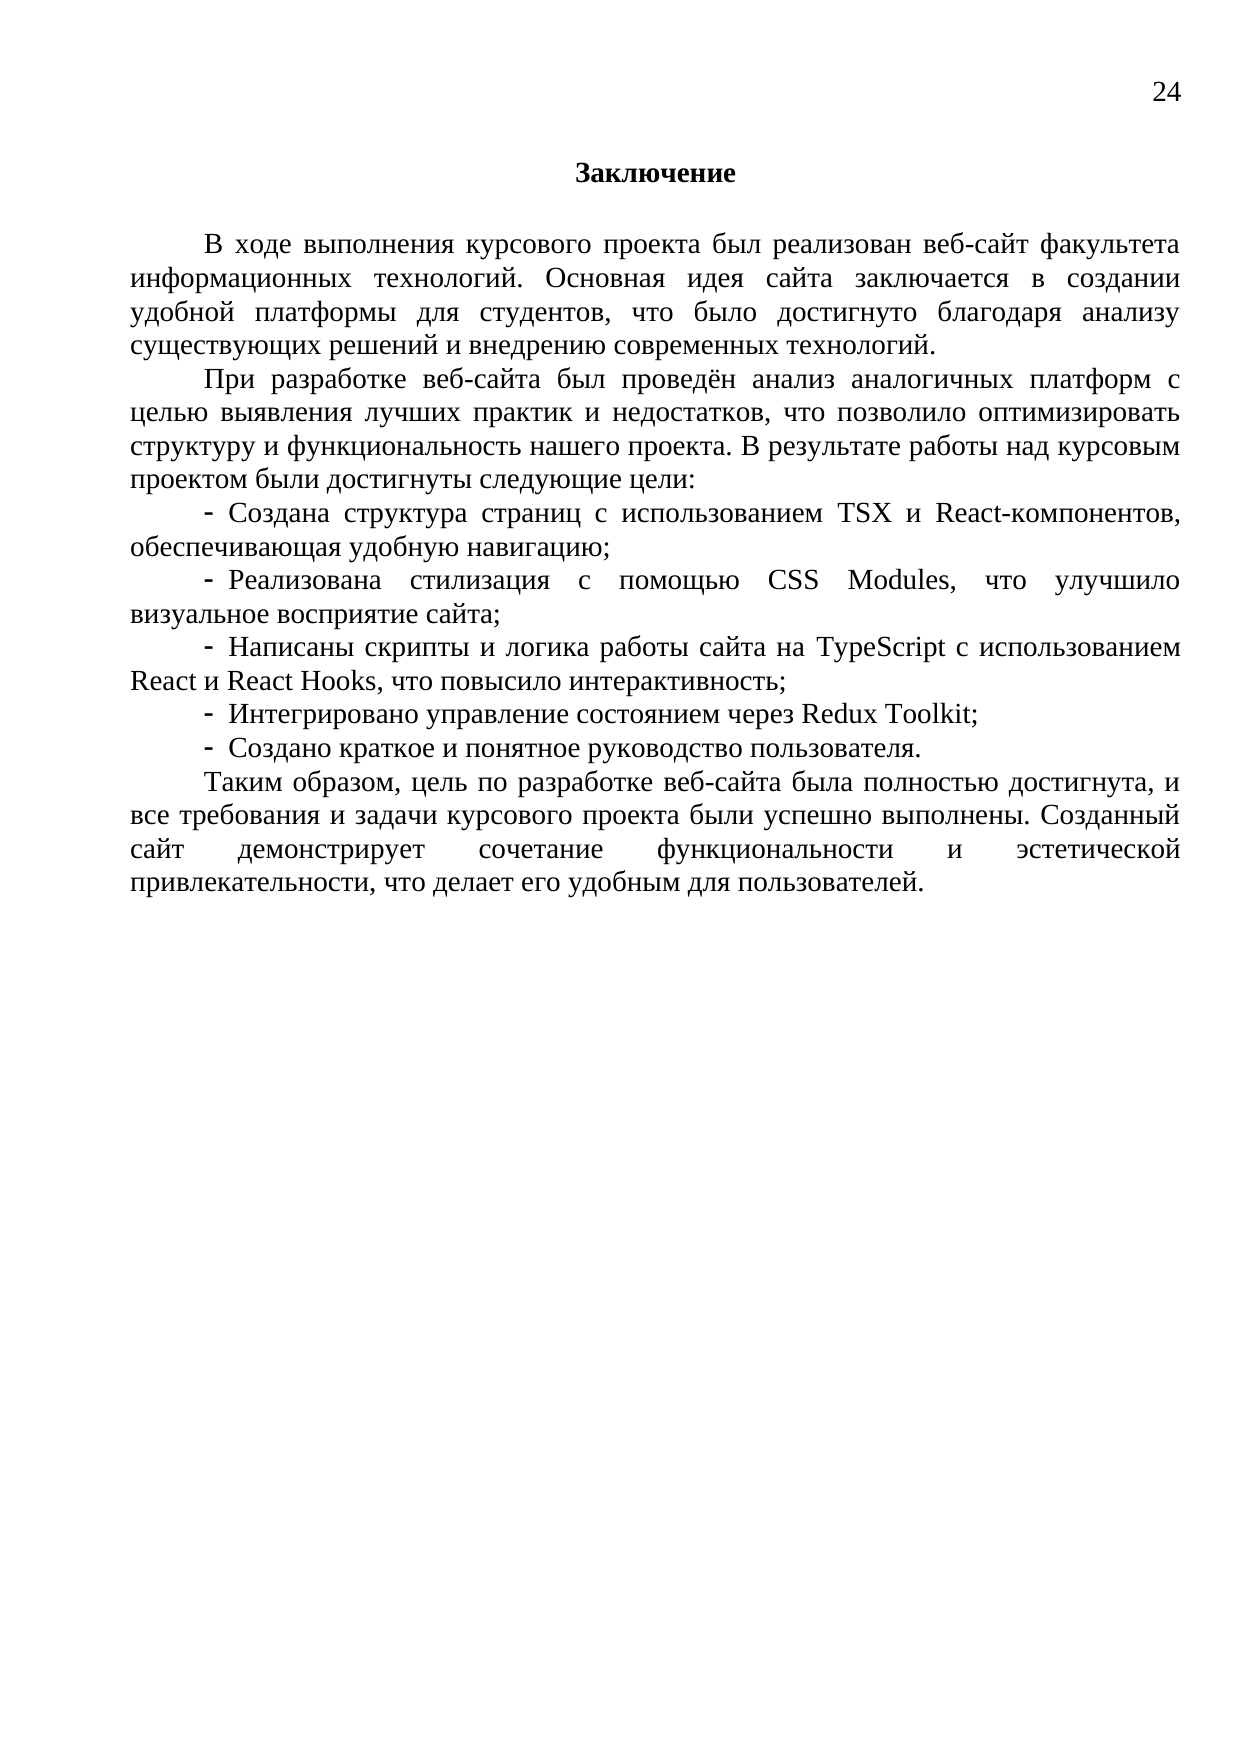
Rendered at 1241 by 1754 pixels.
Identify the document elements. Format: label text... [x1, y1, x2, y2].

text Создано краткое и понятное руководство пользователя. [130, 730, 1181, 764]
text В ходе выполнения курсового проекта был реализован веб-сайт факультета информационных технологий. Основная идея сайта заключается в создании удобной платформы для студентов, что было достигнуто благодаря анализу существующих решений и внедрению современных технологий. [130, 227, 1181, 361]
subtitle Заключение [130, 156, 1181, 189]
text Интегрировано управление состоянием через Redux Toolkit; [130, 697, 1181, 730]
text При разработке веб-сайта был проведён анализ аналогичных платформ с целью выявления лучших практик и недостатков, что позволило оптимизировать структуру и функциональность нашего проекта. В результате работы над курсовым проектом были достигнуты следующие цели: [130, 361, 1181, 495]
text Реализована стилизация с помощью CSS Modules, что улучшило визуальное восприятие сайта; [130, 562, 1181, 629]
text Написаны скрипты и логика работы сайта на TypeScript с использованием React и React Hooks, что повысило интерактивность; [130, 629, 1181, 697]
text Таким образом, цель по разработке веб-сайта была полностью достигнута, и все требования и задачи курсового проекта были успешно выполнены. Созданный сайт демонстрирует сочетание функциональности и эстетической привлекательности, что делает его удобным для пользователей. [130, 764, 1181, 898]
text Создана структура страниц с использованием TSX и React-компонентов, обеспечивающая удобную навигацию; [130, 495, 1181, 562]
